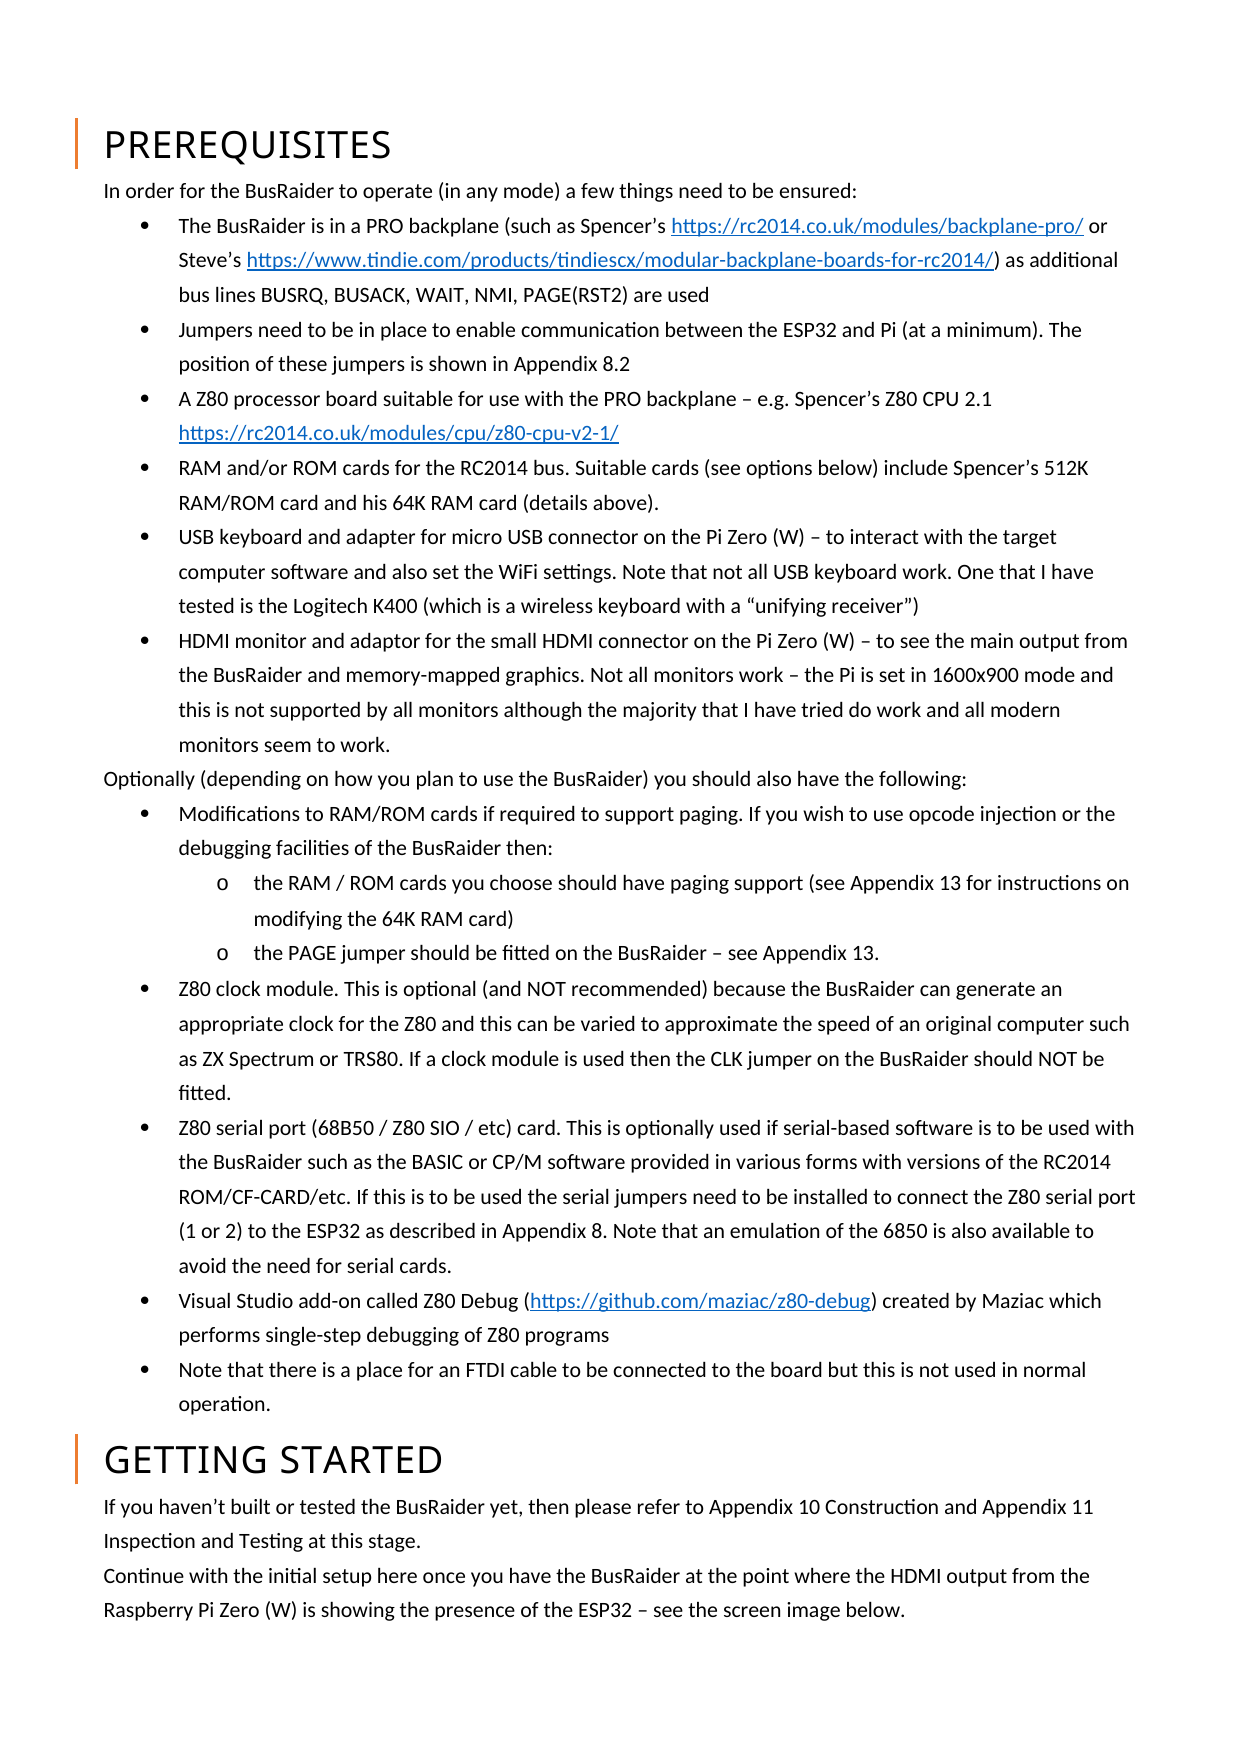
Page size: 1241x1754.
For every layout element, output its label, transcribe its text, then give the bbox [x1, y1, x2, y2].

list Z80 clock module. This is optional (and NOT recommended) because the BusRaider can generate an appropriate clock for the Z80 and this can be varied to approximate the speed of an original computer such as ZX Spectrum or TRS80. If a clock module is used then the CLK jumper on the BusRaider should NOT be fitted. [141, 976, 1137, 1106]
list Jumpers need to be in place to enable communication between the ESP32 and Pi (at a minimum). The position of these jumpers is shown in Appendix 8.2 [141, 316, 1137, 377]
list RAM and/or ROM cards for the RC2014 bus. Suitable cards (see options below) include Spencer’s 512K RAM/ROM card and his 64K RAM card (details above). [141, 454, 1137, 515]
text In order for the BusRaider to operate (in any mode) a few things need to be ensured: [103, 177, 1137, 204]
list the RAM / ROM cards you choose should have paging support (see Appendix 13 for instructions on modifying the 64K RAM card) [216, 869, 1137, 932]
list The BusRaider is in a PRO backplane (such as Spencer’s https://rc2014.co.uk/modules/backplane-pro/ or Steve’s https://www.tindie.com/products/tindiescx/modular-backplane-boards-for-rc2014/) as additional bus lines BUSRQ, BUSACK, WAIT, NMI, PAGE(RST2) are used [141, 212, 1137, 308]
list the PAGE jumper should be fitted on the BusRaider – see Appendix 13. [216, 939, 1137, 967]
list A Z80 processor board suitable for use with the PRO backplane – e.g. Spencer’s Z80 CPU 2.1 https://rc2014.co.uk/modules/cpu/z80-cpu-v2-1/ [141, 385, 1137, 446]
text If you haven’t built or tested the BusRaider yet, then please refer to Appendix 10 Construction and Appendix 11 Inspection and Testing at this stage. [103, 1493, 1137, 1554]
subtitle Prerequisites [103, 118, 1137, 169]
list Modifications to RAM/ROM cards if required to support paging. If you wish to use opcode injection or the debugging facilities of the BusRaider then: [141, 800, 1137, 861]
text Optionally (depending on how you plan to use the BusRaider) you should also have the following: [103, 765, 1137, 792]
list Visual Studio add-on called Z80 Debug (https://github.com/maziac/z80-debug) created by Maziac which performs single-step debugging of Z80 programs [141, 1287, 1137, 1348]
text Continue with the initial setup here once you have the BusRaider at the point where the HDMI output from the Raspberry Pi Zero (W) is showing the presence of the ESP32 – see the screen image below. [103, 1562, 1137, 1623]
list Z80 serial port (68B50 / Z80 SIO / etc) card. This is optionally used if serial-based software is to be used with the BusRaider such as the BASIC or CP/M software provided in various forms with versions of the RC2014 ROM/CF-CARD/etc. If this is to be used the serial jumpers need to be installed to connect the Z80 serial port (1 or 2) to the ESP32 as described in Appendix 8. Note that an emulation of the 6850 is also available to avoid the need for serial cards. [141, 1114, 1137, 1279]
list USB keyboard and adapter for micro USB connector on the Pi Zero (W) – to interact with the target computer software and also set the WiFi settings. Note that not all USB keyboard work. One that I have tested is the Logitech K400 (which is a wireless keyboard with a “unifying receiver”) [141, 523, 1137, 619]
subtitle Getting Started [75, 1433, 1137, 1484]
list HDMI monitor and adaptor for the small HDMI connector on the Pi Zero (W) – to see the main output from the BusRaider and memory-mapped graphics. Not all monitors work – the Pi is set in 1600x900 mode and this is not supported by all monitors although the majority that I have tried do work and all modern monitors seem to work. [141, 627, 1137, 757]
list Note that there is a place for an FTDI cable to be connected to the board but this is not used in normal operation. [141, 1356, 1137, 1417]
